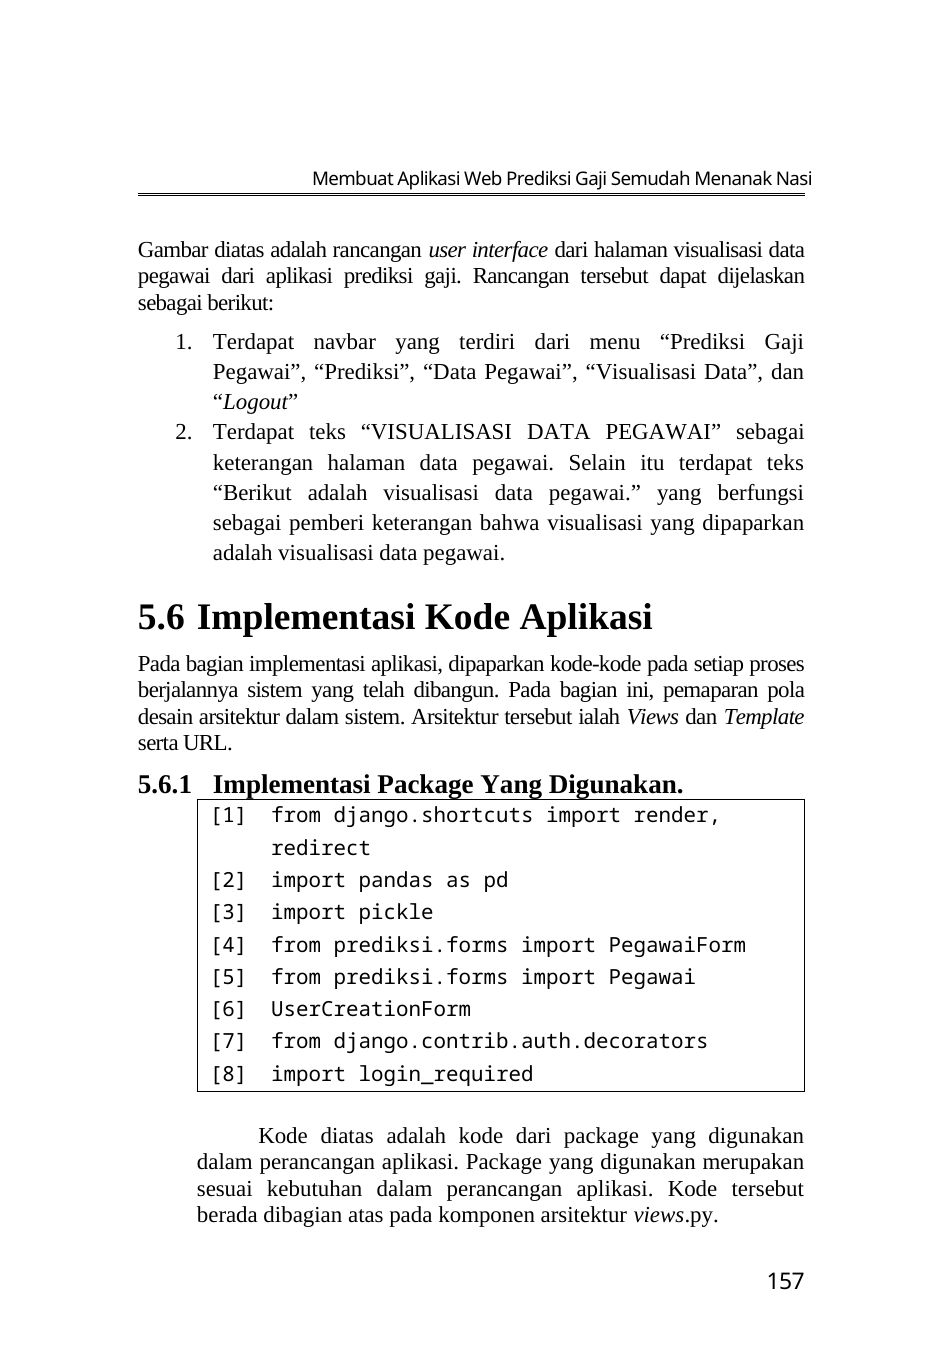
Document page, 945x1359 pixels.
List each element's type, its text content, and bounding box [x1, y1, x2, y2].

list Terdapat teks “VISUALISASI DATA PEGAWAI” sebagai keterangan halaman data pegawai. Selain itu terdapat teks “Berikut adalah visualisasi data pegawai.” yang berfungsi sebagai pemberi keterangan bahwa visualisasi yang dipaparkan adalah visualisasi data pegawai. [175, 418, 805, 566]
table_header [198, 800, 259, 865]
text Pada bagian implementasi aplikasi, dipaparkan kode-kode pada setiap proses berjalannya sistem yang telah dibangun. Pada bagian ini, pemaparan pola desain arsitektur dalam sistem. Arsitektur tersebut ialah Views dan Template serta URL. [138, 650, 805, 756]
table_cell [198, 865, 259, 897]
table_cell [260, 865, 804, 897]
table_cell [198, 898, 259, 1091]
list Kode diatas adalah kode dari package yang digunakan dalam perancangan aplikasi. Package yang digunakan merupakan sesuai kebutuhan dalam perancangan aplikasi. Kode tersebut berada dibagian atas pada komponen arsitektur views.py. [197, 1122, 805, 1227]
subtitle Implementasi Package Yang Digunakan. [138, 768, 805, 799]
list Terdapat navbar yang terdiri dari menu “Prediksi Gaji Pegawai”, “Prediksi”, “Data Pegawai”, “Visualisasi Data”, dan “Logout” [175, 328, 805, 414]
text Gambar diatas adalah rancangan user interface dari halaman visualisasi data pegawai dari aplikasi prediksi gaji. Rancangan tersebut dapat dijelaskan sebagai berikut: [138, 236, 805, 315]
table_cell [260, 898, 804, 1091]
subtitle Implementasi Kode Aplikasi [138, 594, 805, 638]
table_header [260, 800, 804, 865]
